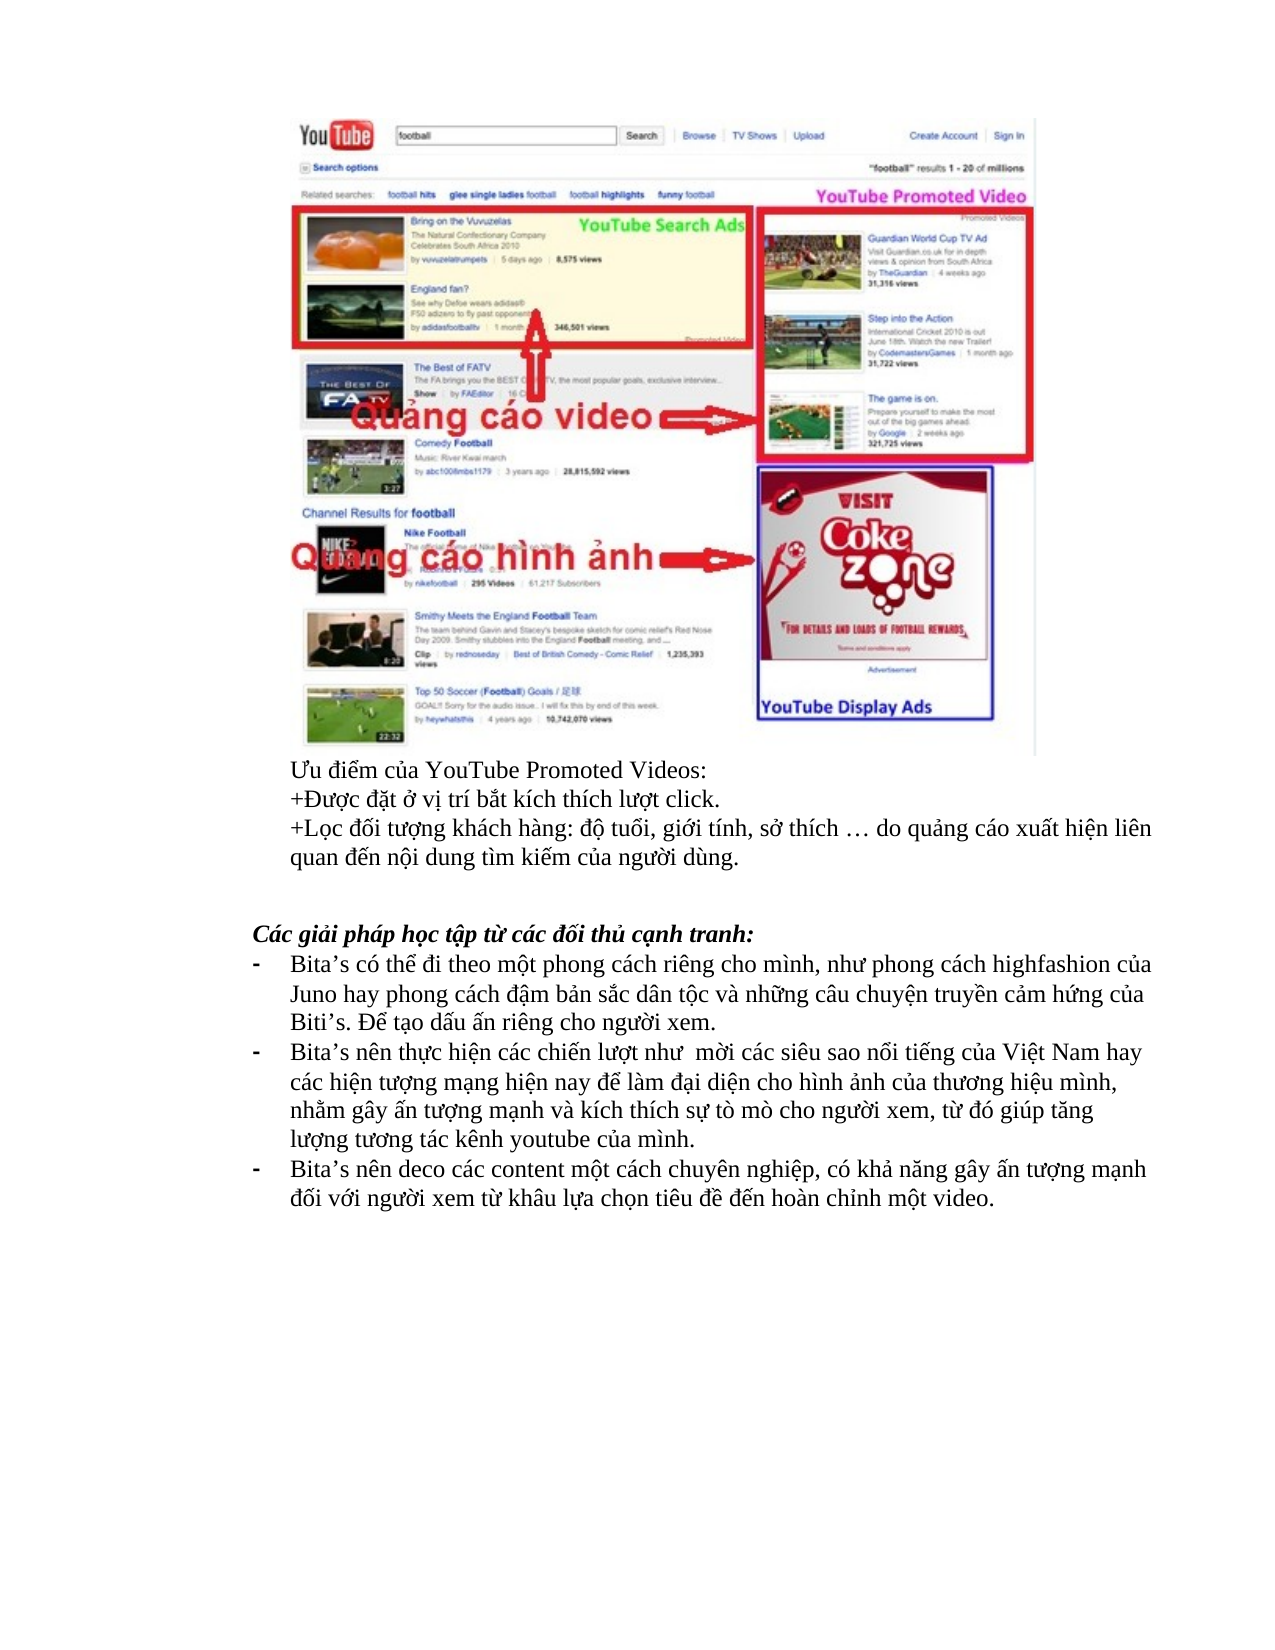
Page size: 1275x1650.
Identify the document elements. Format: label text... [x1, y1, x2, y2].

text Các giải pháp học tập từ các đối thủ cạnh tranh: [252, 919, 1157, 948]
list Ưu điểm của YouTube Promoted Videos: [290, 756, 1157, 784]
list +Được đặt ở vị trí bắt kích thích lượt click. [290, 784, 1157, 813]
list Bita’s nên deco các content một cách chuyên nghiệp, có khả năng gây ấn tượng mạnh đối với người xem từ khâu lựa chọn tiêu đề đến hoàn chỉnh một video. [252, 1153, 1157, 1212]
picture [289, 118, 1037, 756]
list +Lọc đối tượng khách hàng: độ tuổi, giới tính, sở thích … do quảng cáo xuất hiện liên quan đến nội dung tìm kiếm của người dùng. [290, 813, 1157, 871]
list Bita’s nên thực hiện các chiến lượt như mời các siêu sao nổi tiếng của Việt Nam hay các hiện tượng mạng hiện nay để làm đại diện cho hình ảnh của thương hiệu mình, nhằm gây ấn tượng mạnh và kích thích sự tò mò cho người xem, từ đó giúp tăng lượng tương tác kênh youtube của mình. [252, 1036, 1157, 1153]
list Bita’s có thể đi theo một phong cách riêng cho mình, như phong cách highfashion của Juno hay phong cách đậm bản sắc dân tộc và những câu chuyện truyền cảm hứng của Biti’s. Để tạo dấu ấn riêng cho người xem. [252, 948, 1157, 1036]
